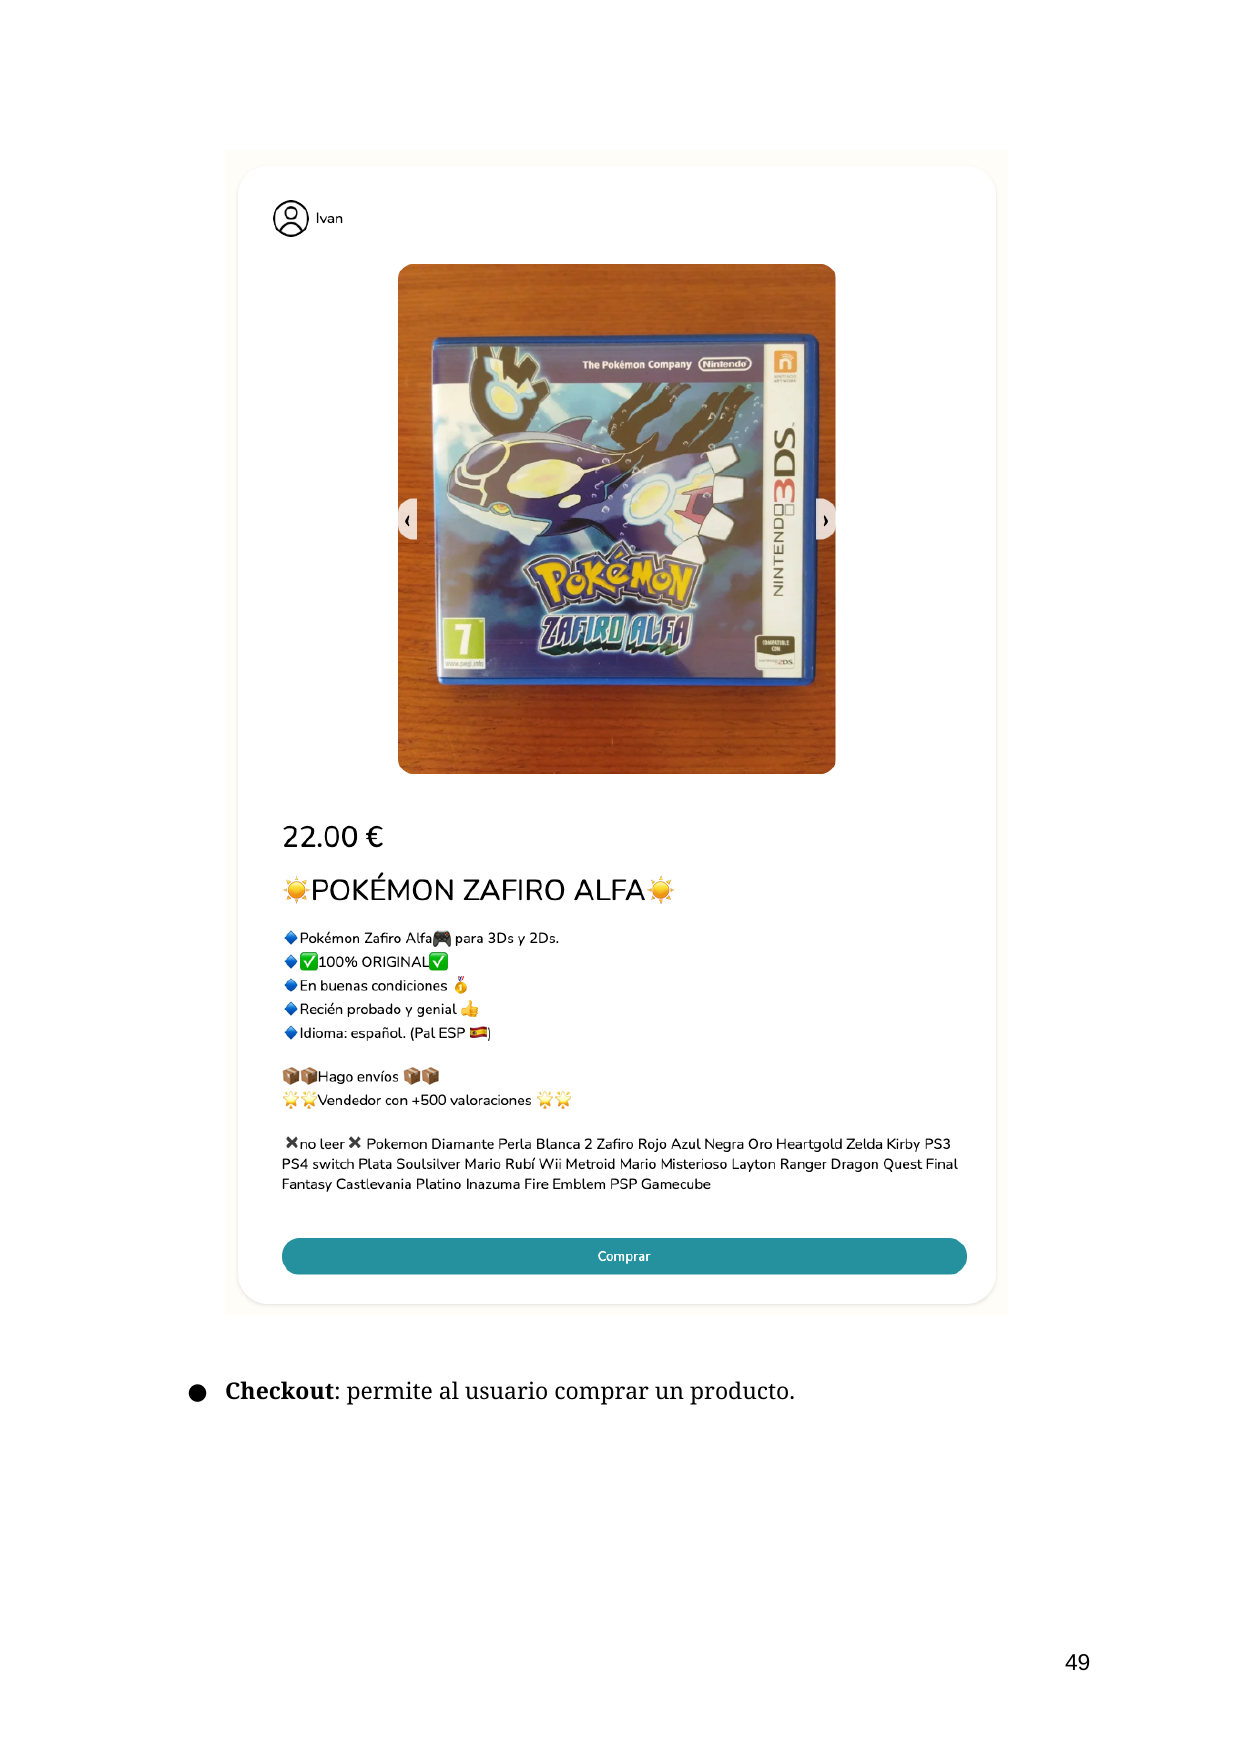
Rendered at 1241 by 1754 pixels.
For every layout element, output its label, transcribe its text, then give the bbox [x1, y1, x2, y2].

picture [225, 150, 1008, 1315]
list Checkout: permite al usuario comprar un producto. [187, 1375, 1072, 1406]
